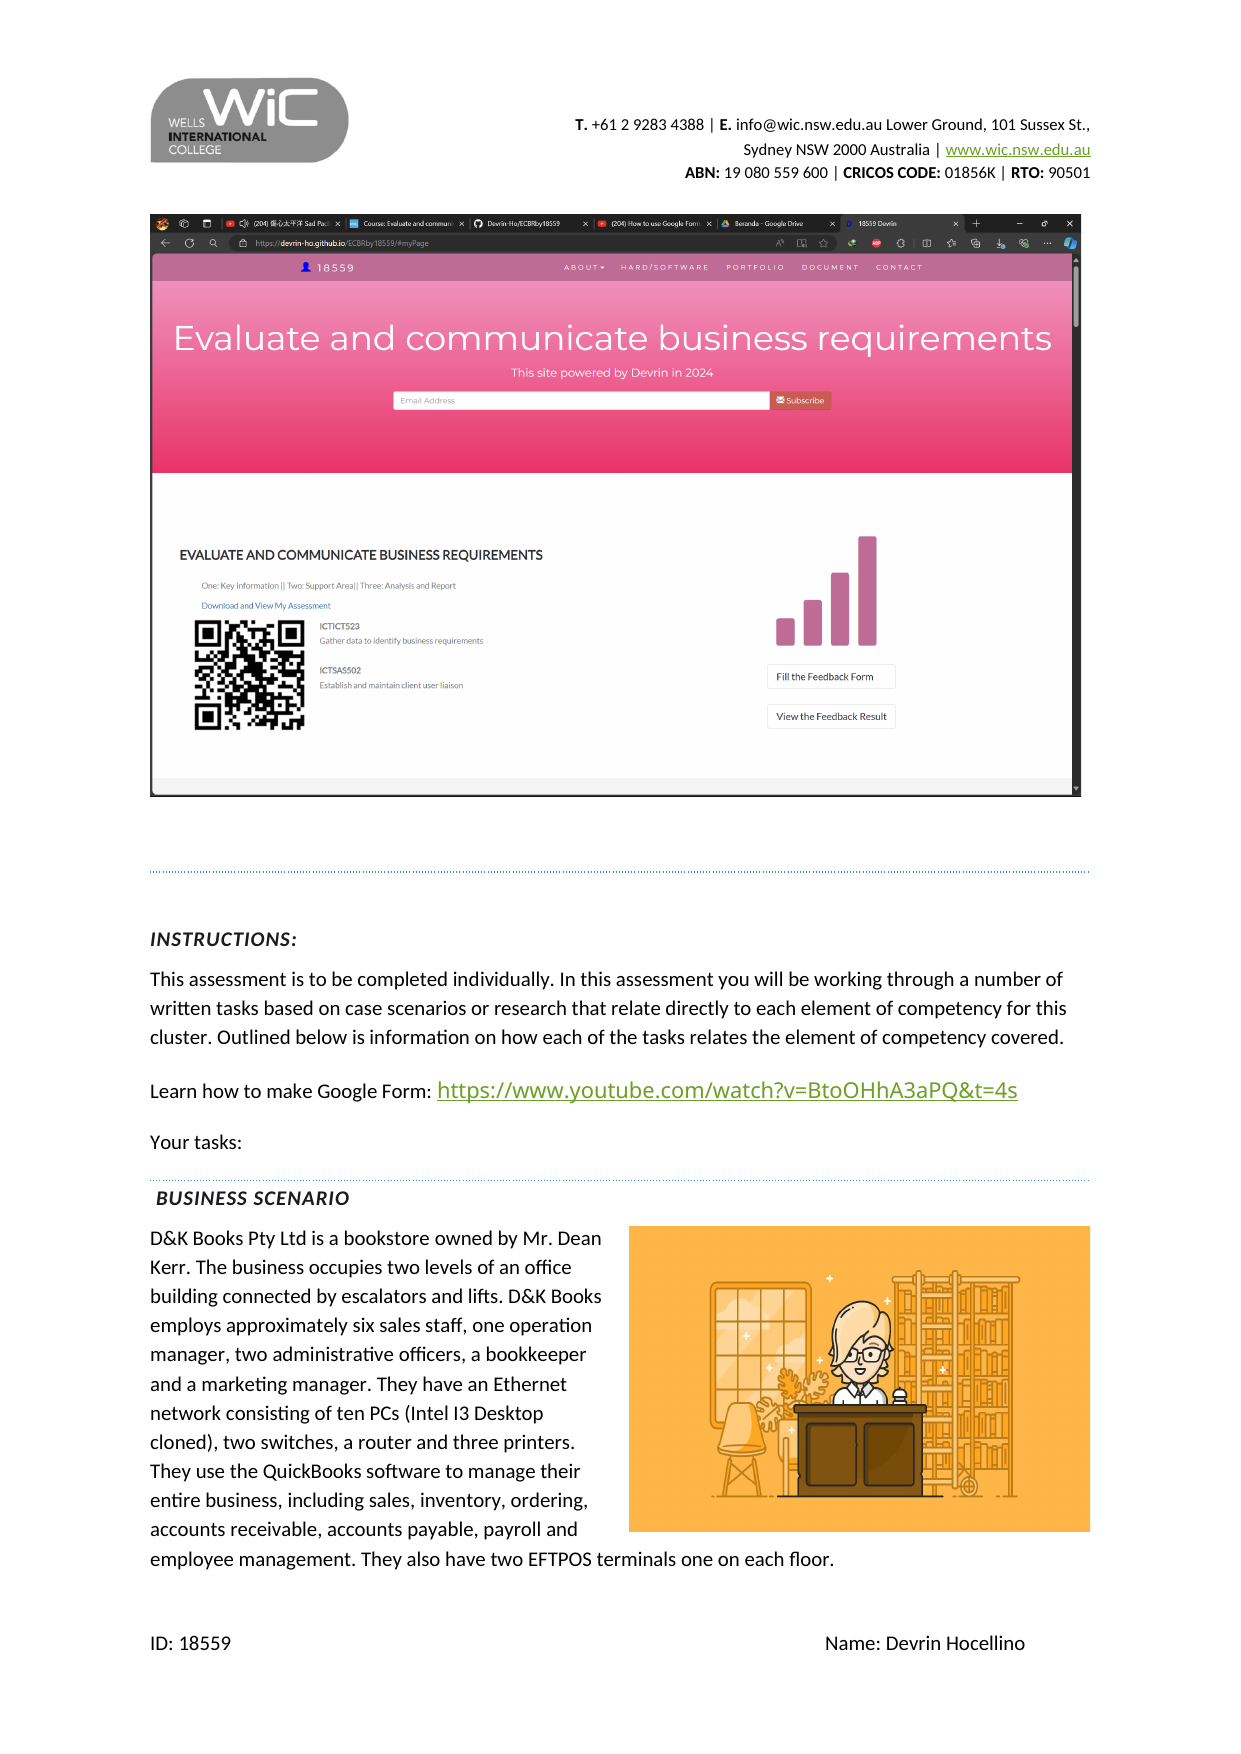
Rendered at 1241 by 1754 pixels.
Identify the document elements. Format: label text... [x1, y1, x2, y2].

subtitle Business Scenario [150, 1179, 1090, 1211]
text This assessment is to be completed individually. In this assessment you will be working through a number of written tasks based on case scenarios or research that relate directly to each element of competency for this cluster. Outlined below is information on how each of the tasks relates the element of competency covered. [150, 966, 1090, 1050]
text Learn how to make Google Form: https://www.youtube.com/watch?v=BtoOHhA3aPQ&t=4s [150, 1074, 1090, 1104]
text Your tasks: [150, 1129, 1090, 1155]
subtitle Instructions: [150, 921, 1090, 952]
picture [629, 1226, 1091, 1532]
picture [150, 214, 1082, 797]
